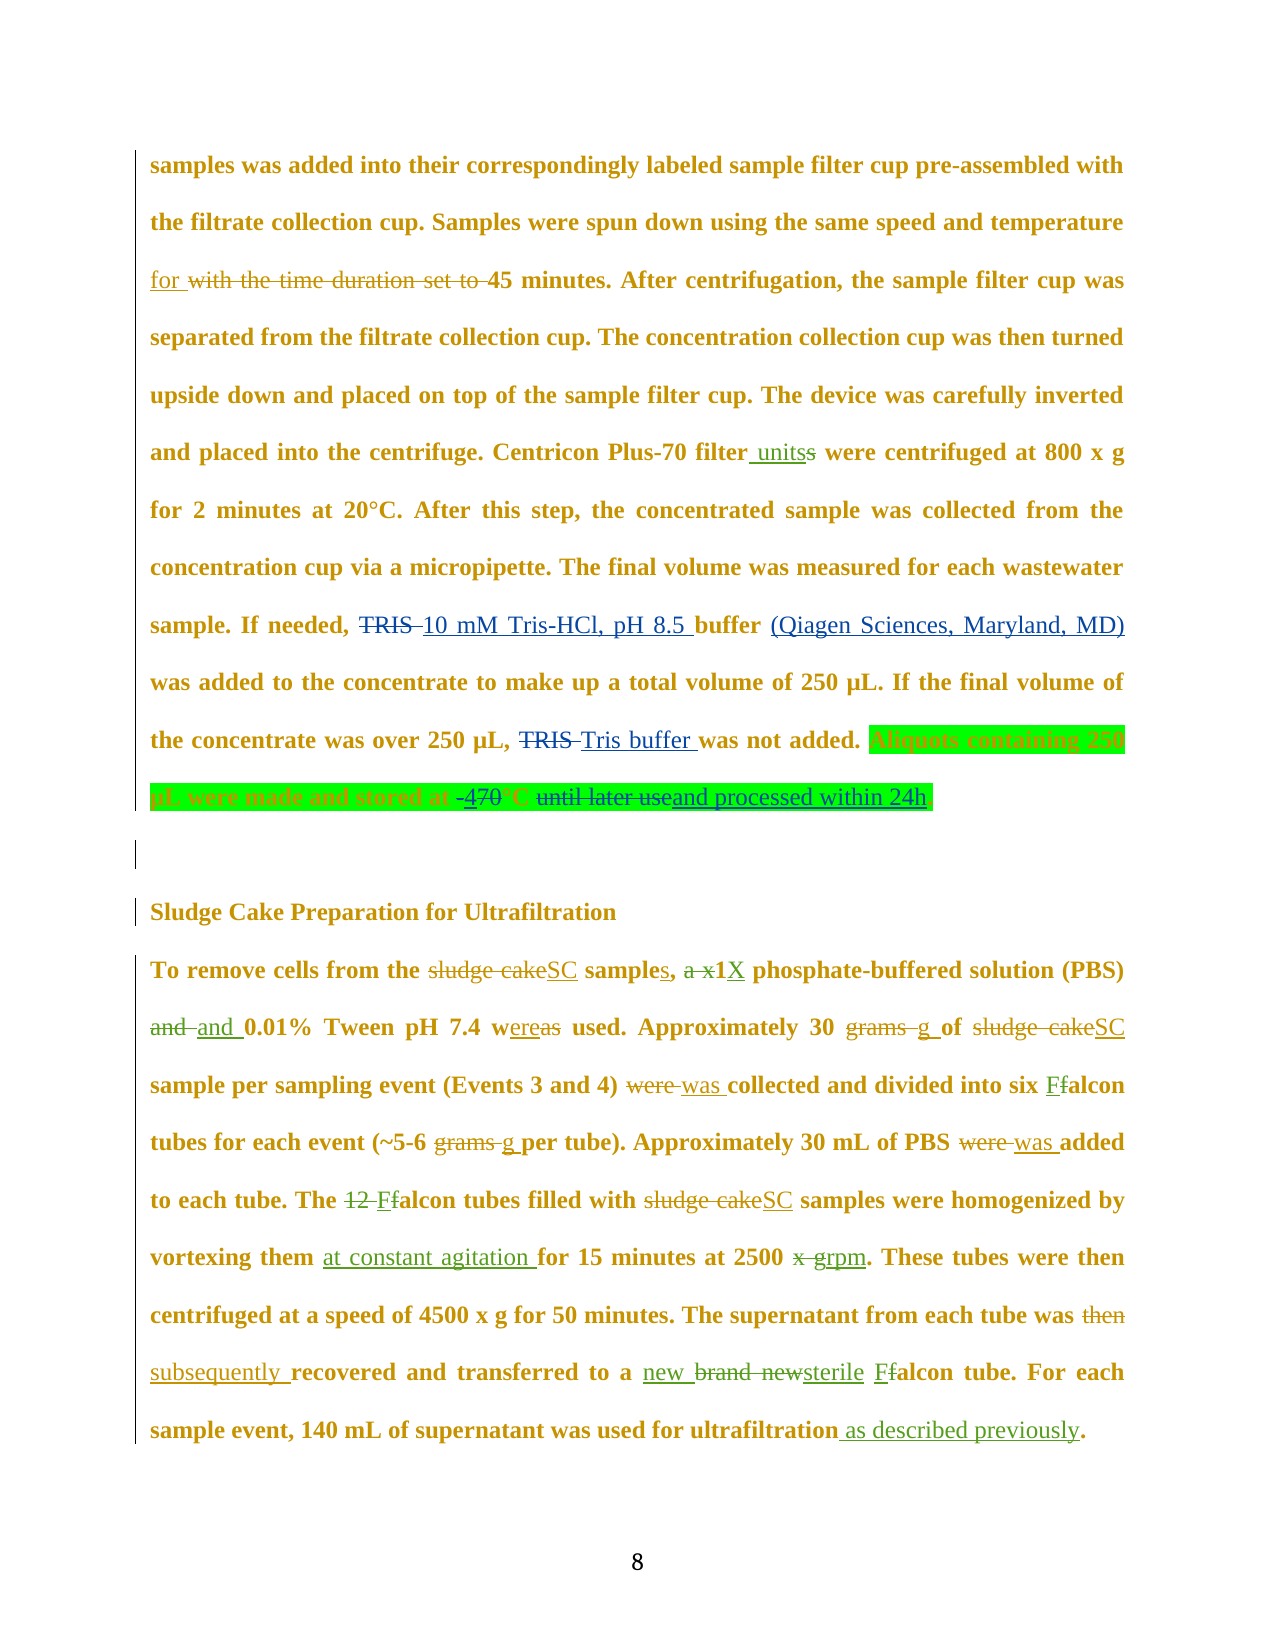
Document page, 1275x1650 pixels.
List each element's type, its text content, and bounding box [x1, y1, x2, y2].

text Sludge Cake Preparation for Ultrafiltration [150, 897, 1125, 926]
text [150, 150, 1125, 811]
text To remove cells from the sample, 1 phosphate-buffered solution (PBS) 0.01% Tween pH 7.4 w used. Approximately 30 of sample per sampling event (Events 3 and 4) collected and divided into six alcon tubes for each event (~5-6 per tube). Approximately 30 mL of PBS added to each tube. The alcon tubes filled with samples were homogenized by vortexing them for 15 minutes at 2500 . These tubes were then centrifuged at a speed of 4500 x g for 50 minutes. The supernatant from each tube was recovered and transferred to a alcon tube. For each sample event, 140 mL of supernatant was used for ultrafiltration. [150, 955, 1125, 1444]
